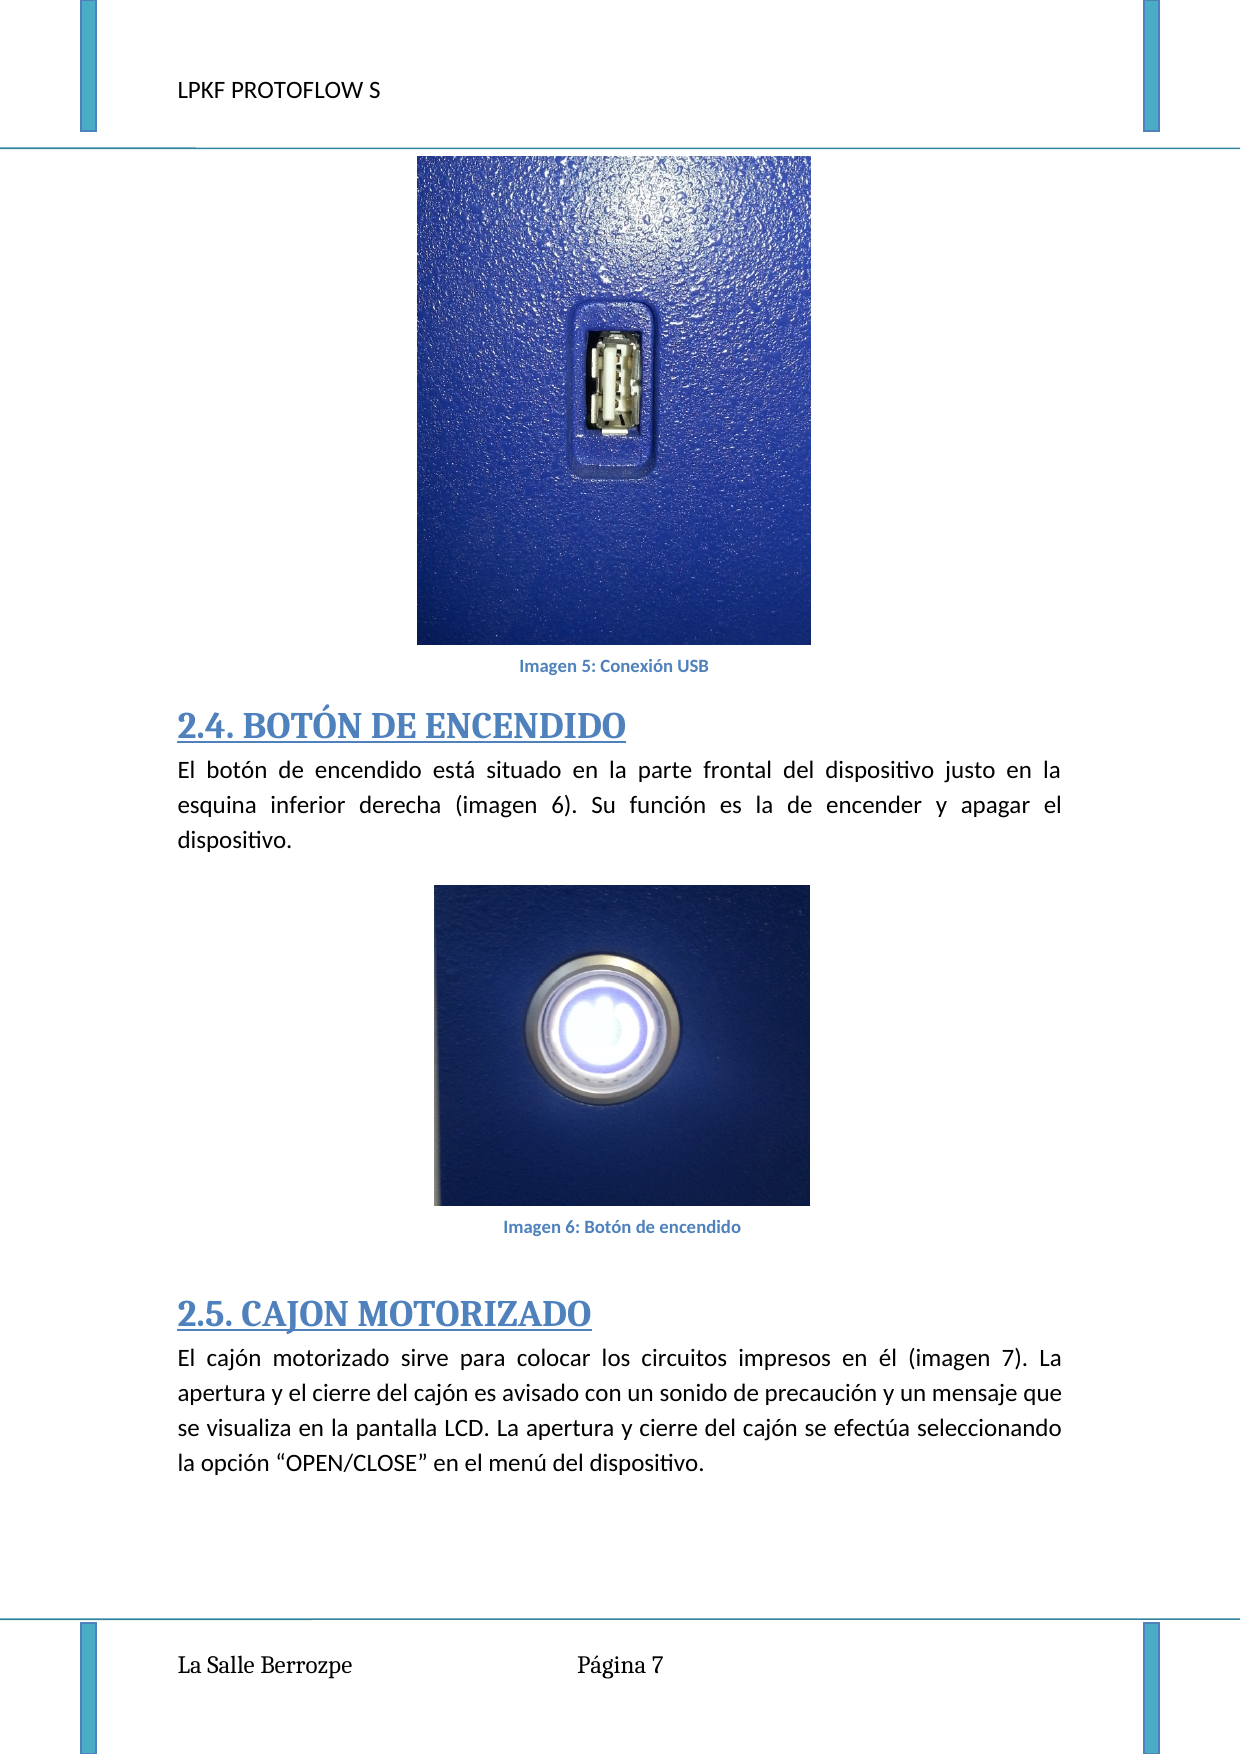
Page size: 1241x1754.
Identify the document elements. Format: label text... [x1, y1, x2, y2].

text El botón de encendido está situado en la parte frontal del dispositivo justo en la esquina inferior derecha (imagen 6). Su función es la de encender y apagar el dispositivo. [177, 754, 1063, 854]
picture [434, 885, 810, 1206]
text El cajón motorizado sirve para colocar los circuitos impresos en él (imagen 7). La apertura y el cierre del cajón es avisado con un sonido de precaución y un mensaje que se visualiza en la pantalla LCD. La apertura y cierre del cajón se efectúa seleccionando la opción “OPEN/CLOSE” en el menú del dispositivo. [177, 1342, 1063, 1477]
picture [417, 156, 811, 645]
